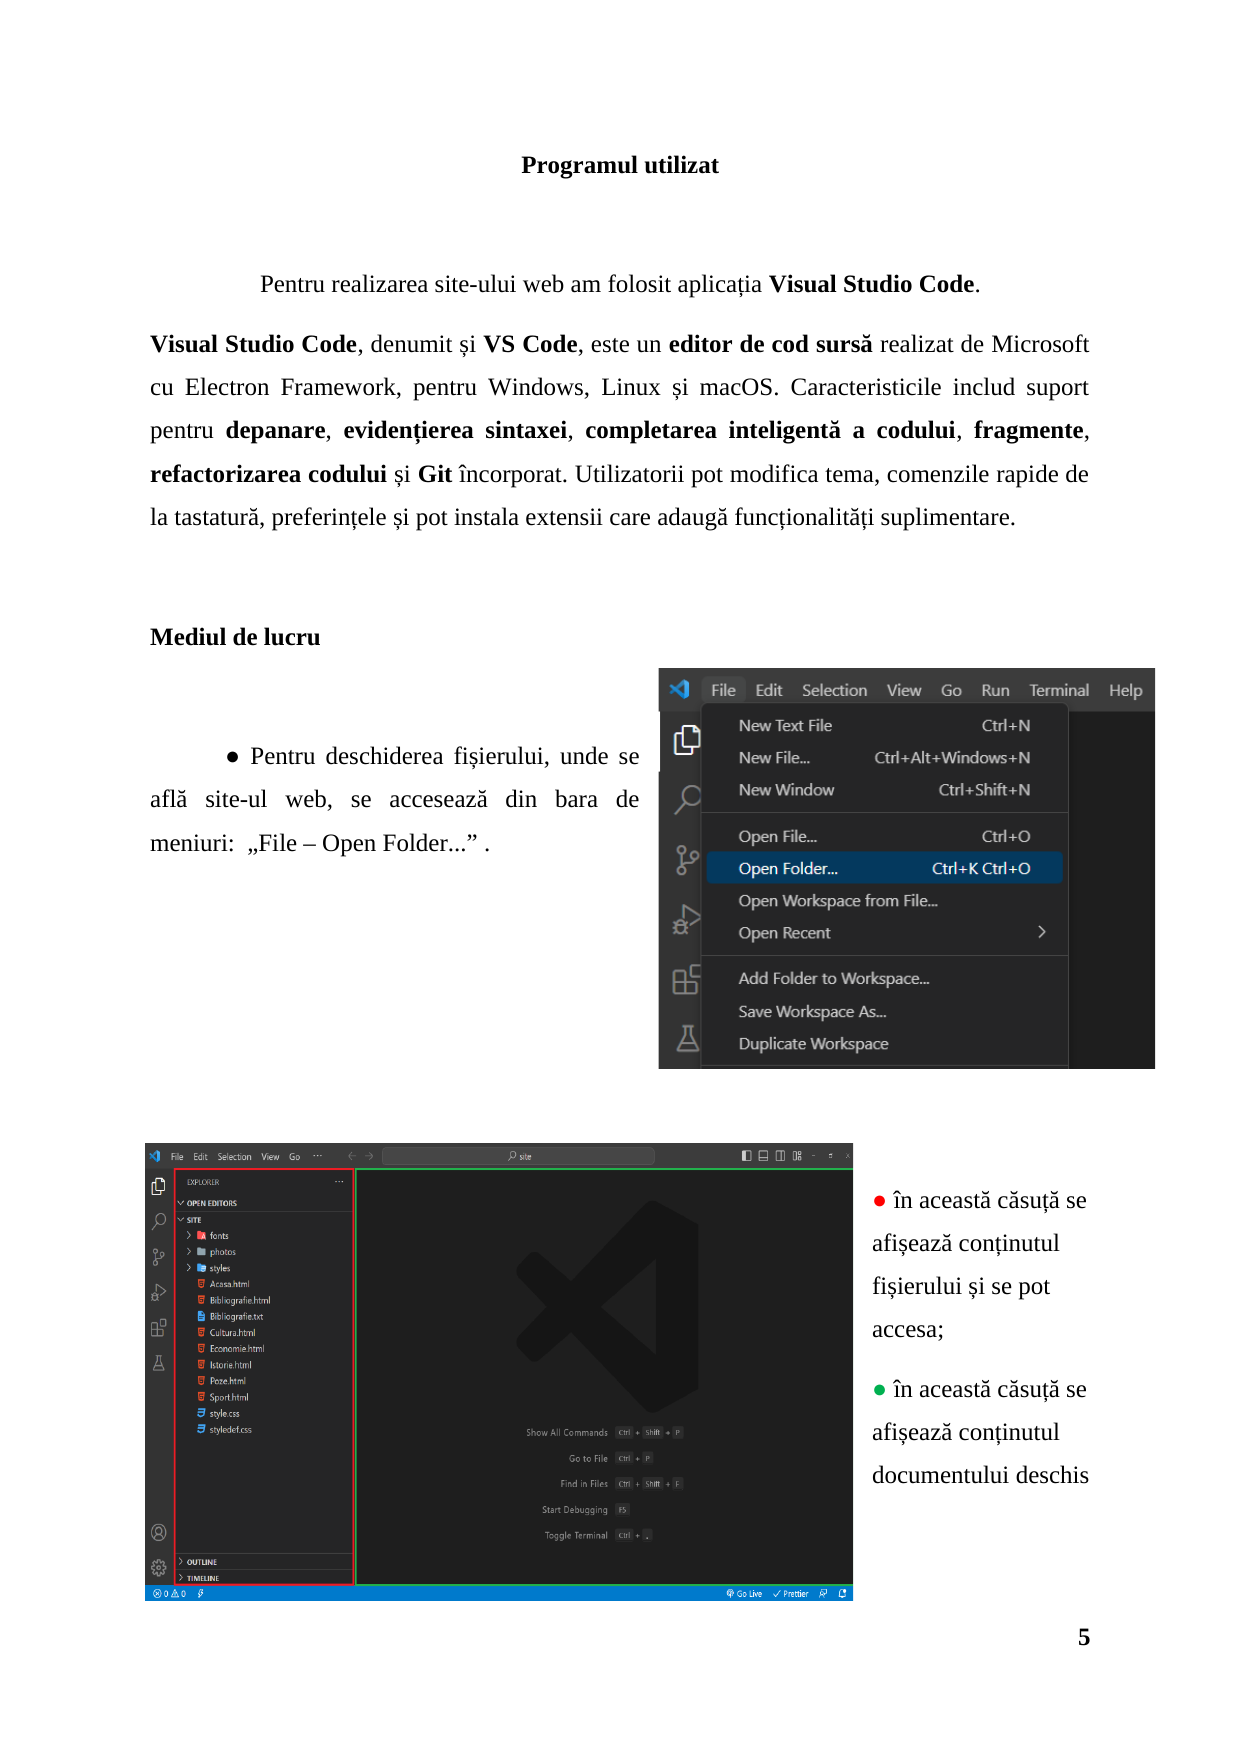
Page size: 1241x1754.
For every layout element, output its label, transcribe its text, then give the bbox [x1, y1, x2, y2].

text ● Pentru deschiderea fișierului, unde se află site-ul web, se accesează din bara de meniuri: „File – Open Folder...” . [150, 741, 658, 856]
text Pentru realizarea site-ului web am folosit aplicația Visual Studio Code. [150, 269, 1090, 298]
picture [658, 668, 1156, 1069]
text Mediul de lucru [150, 622, 1090, 651]
text ● în această căsuță se afișează conținutul documentului deschis [853, 1374, 1090, 1489]
picture [143, 1143, 853, 1599]
text ● în această căsuță se afișează conținutul fișierului și se pot accesa; [853, 1185, 1090, 1343]
text Visual Studio Code, denumit și VS Code, este un editor de cod sursă realizat de Microsoft cu Electron Framework, pentru Windows, Linux și macOS. Caracteristicile includ suport pentru depanare, evidențierea sintaxei, completarea inteligentă a codului, fragmente, refactorizarea codului și Git încorporat. Utilizatorii pot modifica tema, comenzile rapide de la tastatură, preferințele și pot instala extensii care adaugă funcționalități suplimentare. [150, 329, 1090, 531]
text Programul utilizat [150, 150, 1090, 179]
